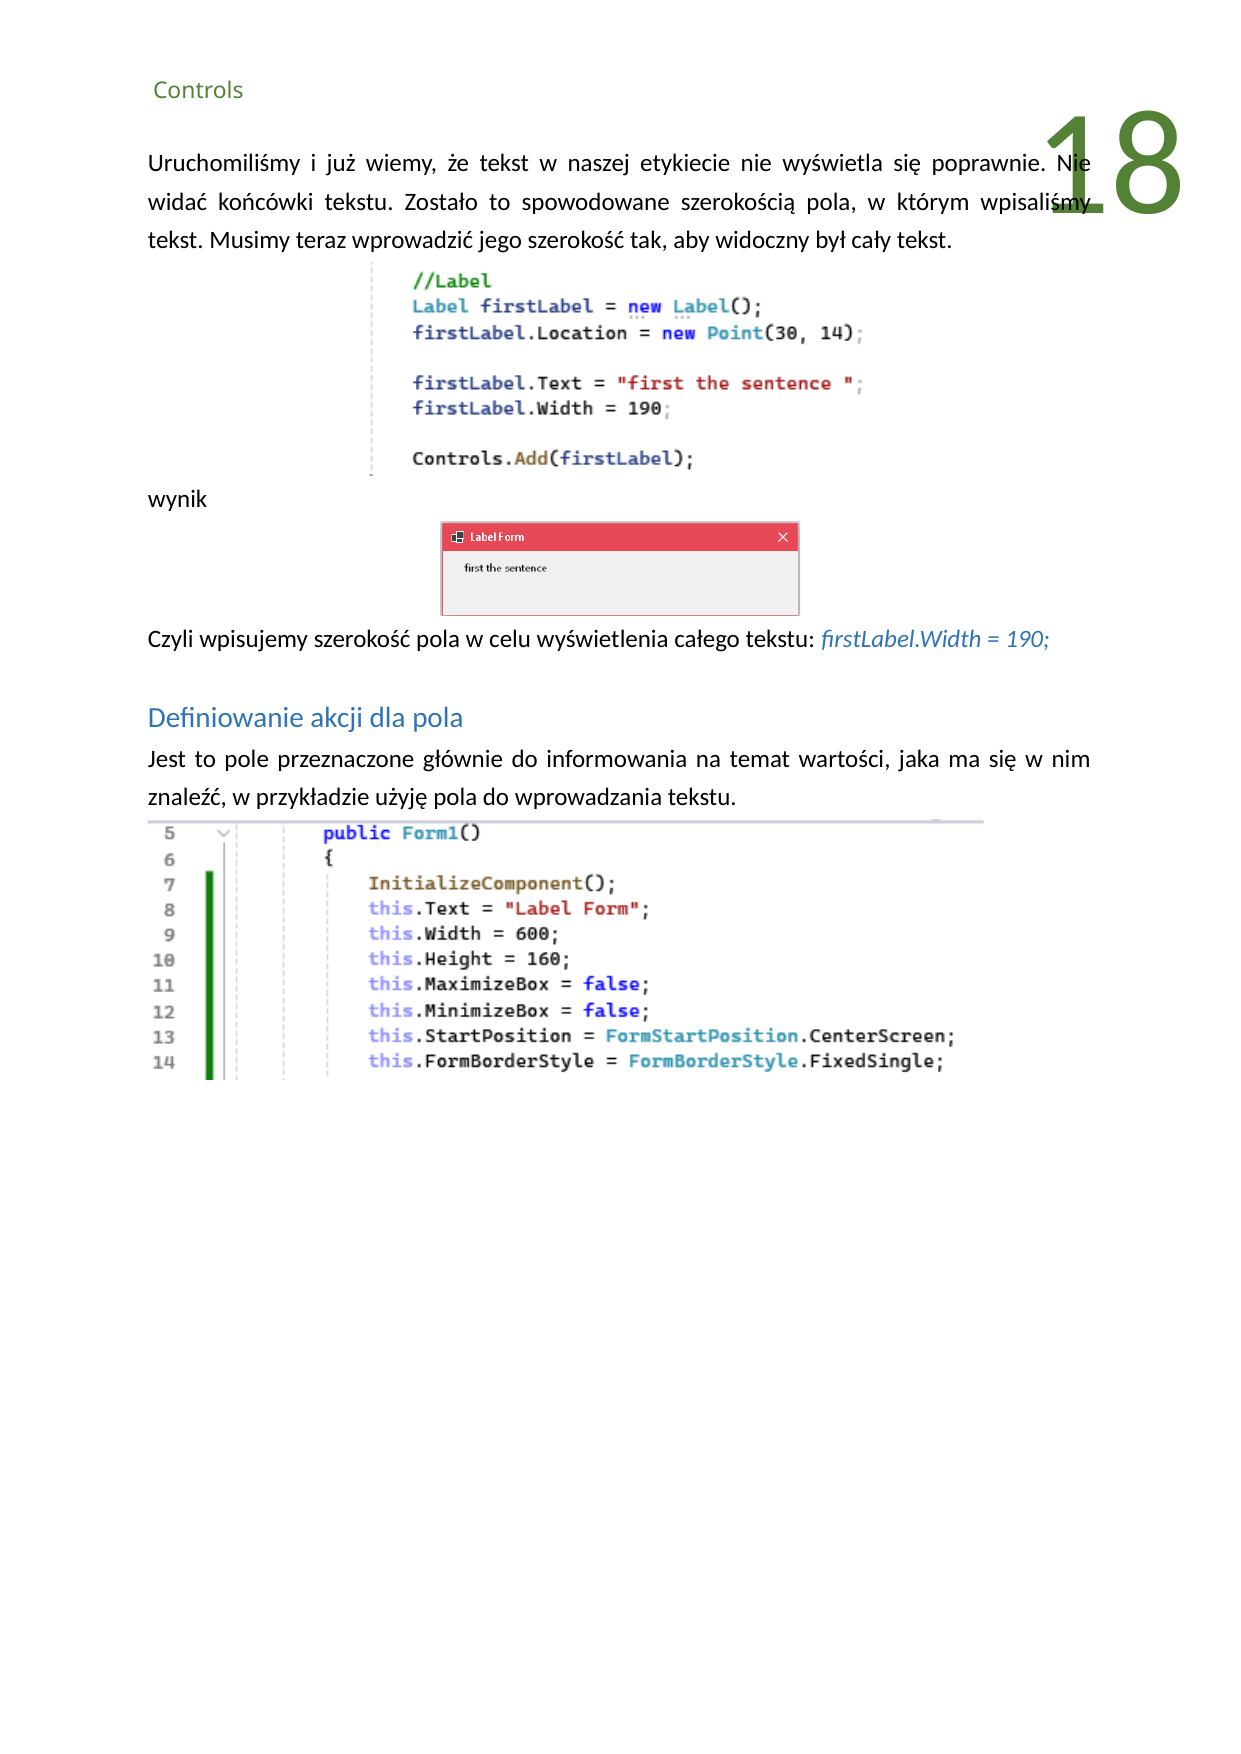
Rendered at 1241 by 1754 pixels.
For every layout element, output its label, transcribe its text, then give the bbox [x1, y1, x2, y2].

picture [440, 521, 800, 616]
list Czyli wpisujemy szerokość pola w celu wyświetlenia całego tekstu: firstLabel.Width = 190; [148, 623, 1093, 653]
list Definiowanie akcji dla pola [148, 699, 1093, 734]
list Jest to pole przeznaczone głównie do informowania na temat wartości, jaka ma się w nim znaleźć, w przykładzie użyję pola do wprowadzania tekstu. [148, 743, 1093, 812]
list wynik [148, 483, 1093, 513]
picture [147, 819, 984, 1080]
picture [368, 262, 872, 476]
list Uruchomiliśmy i już wiemy, że tekst w naszej etykiecie nie wyświetla się poprawnie. Nie widać końcówki tekstu. Zostało to spowodowane szerokością pola, w którym wpisaliśmy tekst. Musimy teraz wprowadzić jego szerokość tak, aby widoczny był cały tekst. [148, 148, 1093, 254]
